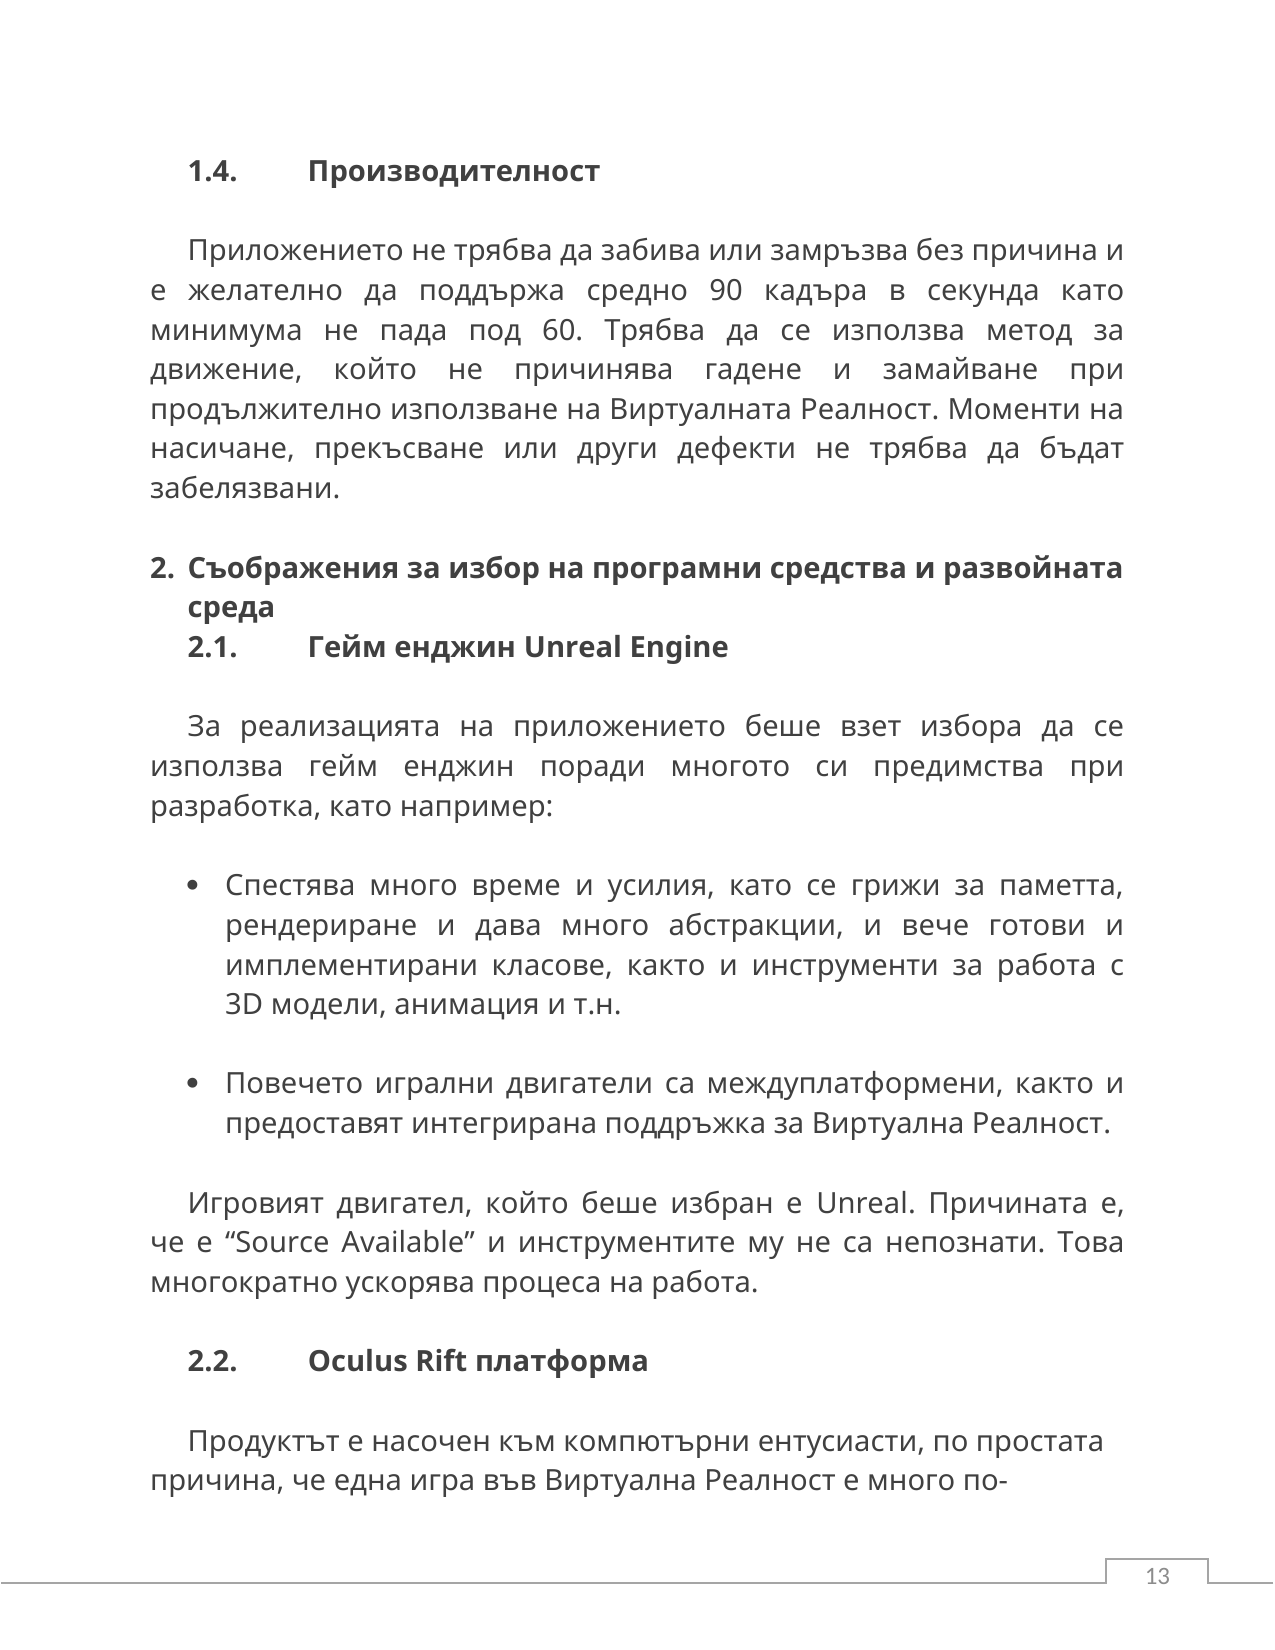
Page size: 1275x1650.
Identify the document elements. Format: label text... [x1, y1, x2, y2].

list Спестява много време и усилия, като се грижи за паметта, рендериране и дава много абстракции, и вече готови и имплементирани класове, както и инструменти за работа с 3D модели, анимация и т.н. [187, 864, 1125, 1023]
list Повечето игрални двигатели са междуплатформени, както и предоставят интегрирана поддръжка за Виртуална Реалност. [187, 1063, 1125, 1142]
list Oculus Rift платформа [187, 1341, 1125, 1380]
list Гейм енджин Unreal Engine [187, 626, 1125, 666]
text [150, 1420, 1125, 1499]
list Съображения за избор на програмни средства и развойната среда [150, 547, 1125, 626]
text Приложението не трябва да забива или замръзва без причина и е желателно да поддържа средно 90 кадъра в секунда като минимума не пада под 60. Трябва да се използва метод за движение, който не причинява гадене и замайване при продължително използване на Виртуалната Реалност. Моменти на насичане, прекъсване или други дефекти не трябва да бъдат забелязвани. [150, 229, 1125, 507]
list Производителност [187, 150, 1125, 190]
text Игровият двигател, който беше избран е Unreal. Причината е, че е “Source Available” и инструментите му не са непознати. Това многократно ускорява процеса на работа. [150, 1182, 1125, 1301]
text За реализацията на приложението беше взет избора да се използва гейм енджин поради многото си предимства при разработка, като например: [150, 706, 1125, 825]
